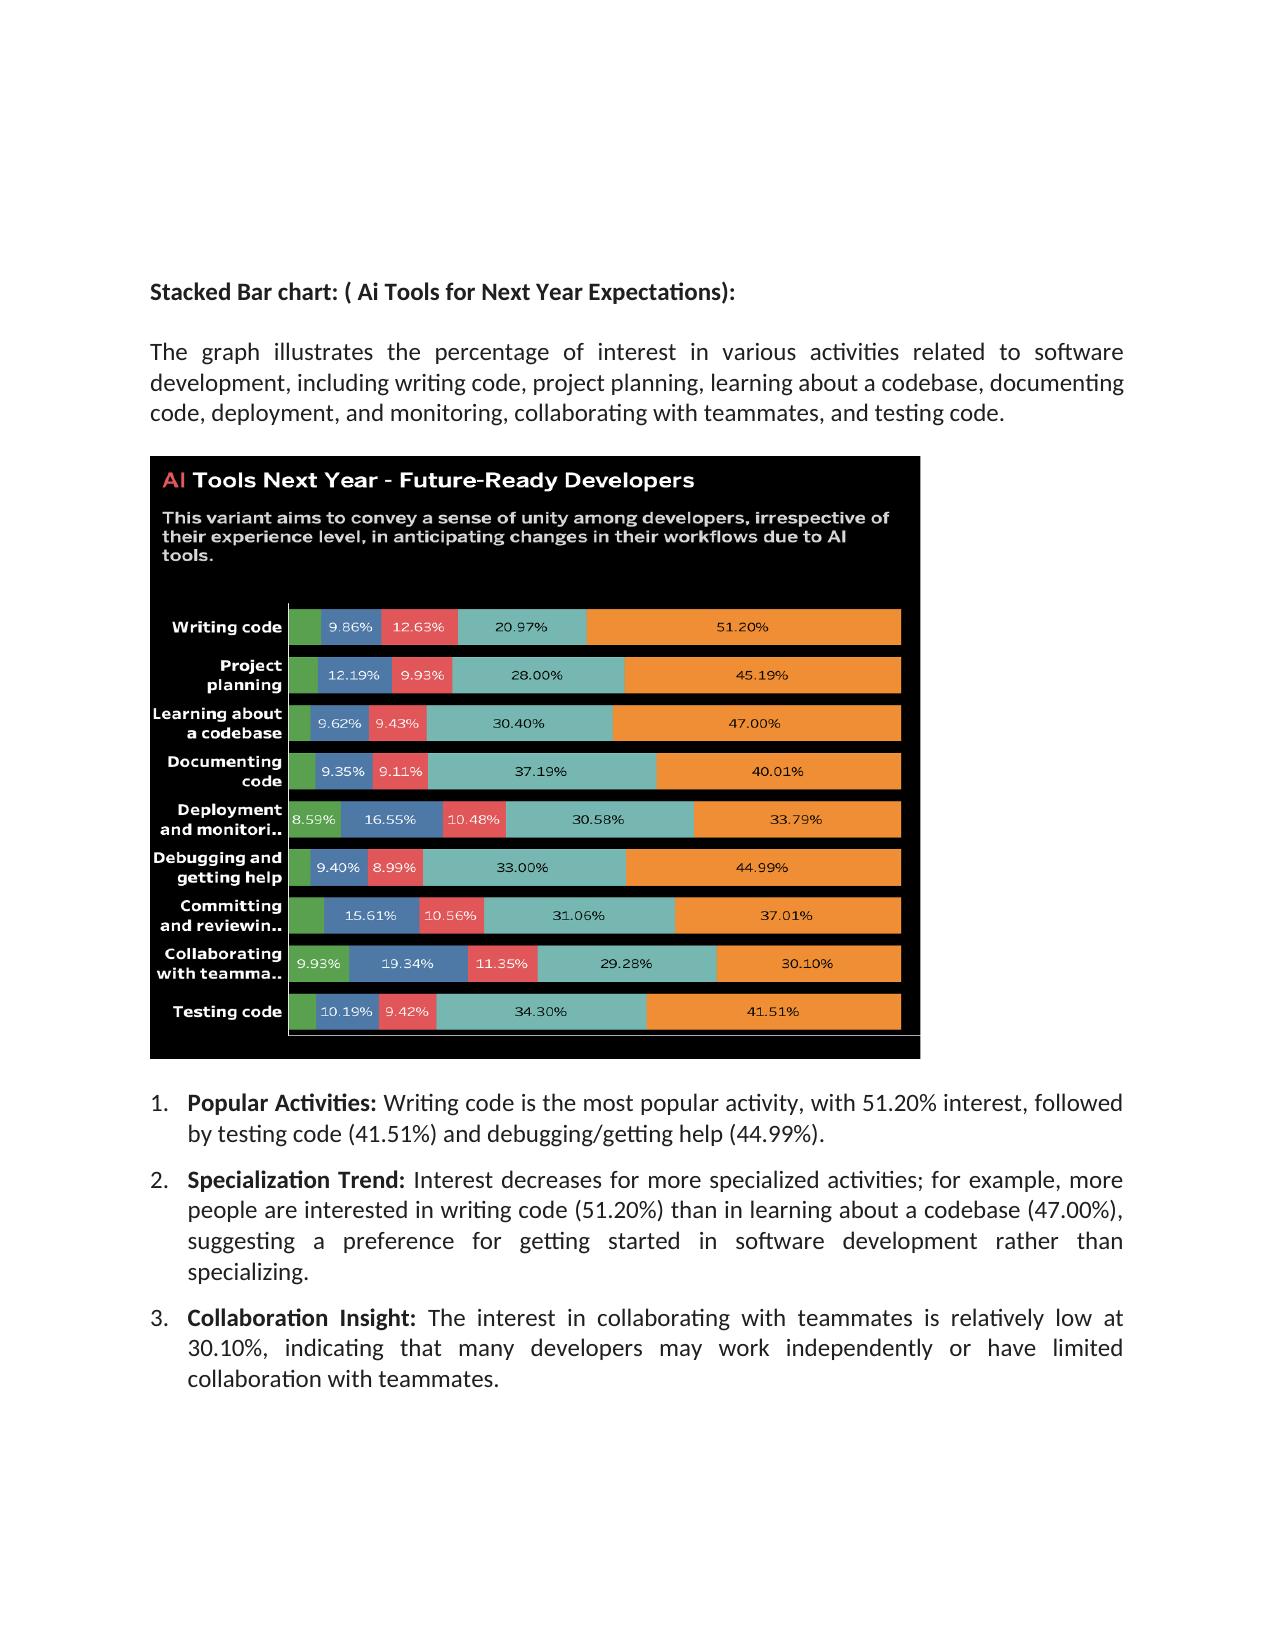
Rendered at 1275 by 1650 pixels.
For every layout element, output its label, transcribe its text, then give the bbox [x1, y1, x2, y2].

list Popular Activities: Writing code is the most popular activity, with 51.20% interest, followed by testing code (41.51%) and debugging/getting help (44.99%). [150, 1087, 1125, 1148]
list Specialization Trend: Interest decreases for more specialized activities; for example, more people are interested in writing code (51.20%) than in learning about a codebase (47.00%), suggesting a preference for getting started in software development rather than specializing. [150, 1164, 1125, 1286]
text The graph illustrates the percentage of interest in various activities related to software development, including writing code, project planning, learning about a codebase, documenting code, deployment, and monitoring, collaborating with teammates, and testing code. [150, 336, 1125, 428]
text Stacked Bar chart: ( Ai Tools for Next Year Expectations): [150, 276, 1125, 307]
picture [150, 456, 921, 1059]
list Collaboration Insight: The interest in collaborating with teammates is relatively low at 30.10%, indicating that many developers may work independently or have limited collaboration with teammates. [150, 1302, 1125, 1393]
